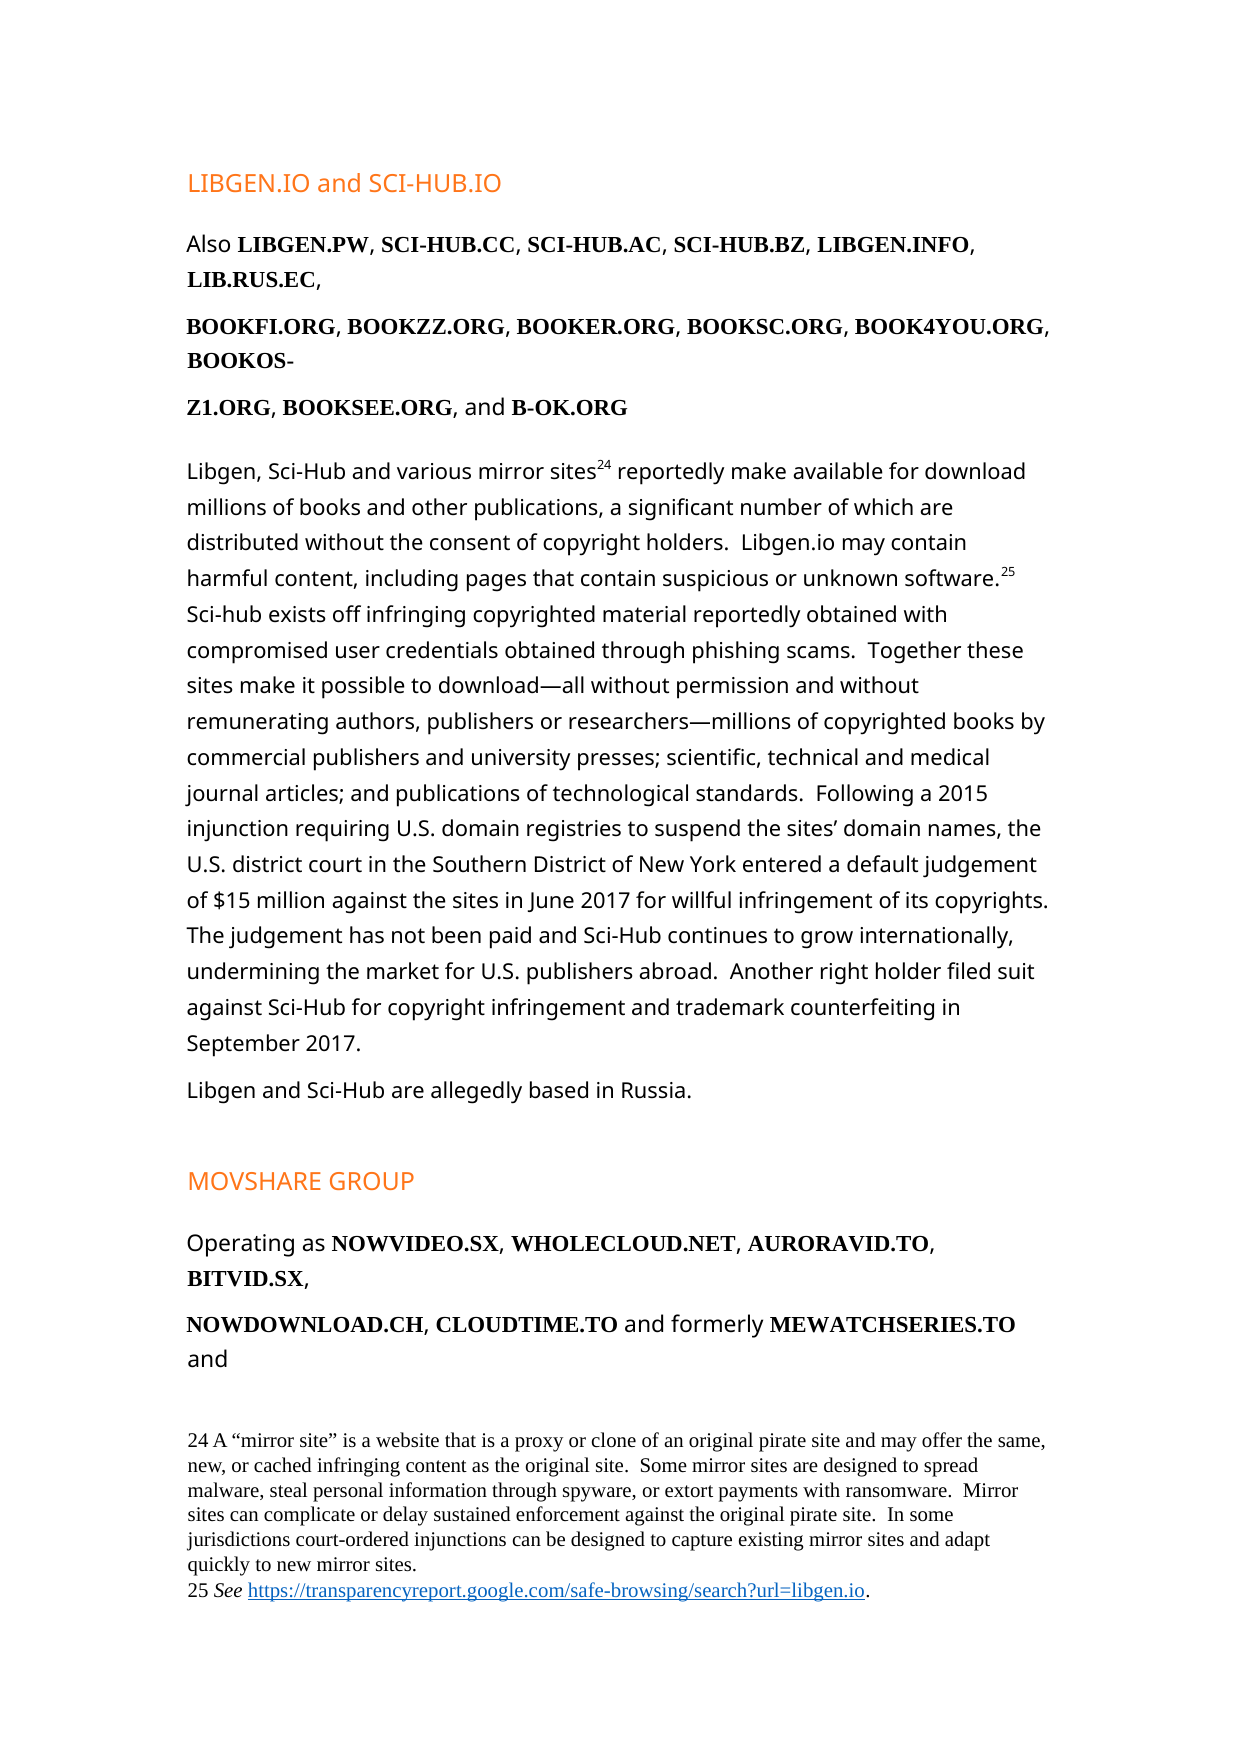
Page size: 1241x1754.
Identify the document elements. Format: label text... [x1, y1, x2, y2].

text BOOKFI.ORG, BOOKZZ.ORG, BOOKER.ORG, BOOKSC.ORG, BOOK4YOU.ORG, BOOKOS- [186, 309, 1053, 377]
subtitle LIBGEN.IO and SCI-HUB.IO [187, 150, 1053, 215]
text Libgen, Sci-Hub and various mirror sites reportedly make available for download millions of books and other publications, a significant number of which are distributed without the consent of copyright holders. Libgen.io may contain harmful content, including pages that contain suspicious or unknown software. Sci-hub exists off infringing copyrighted material reportedly obtained with compromised user credentials obtained through phishing scams. Together these sites make it possible to download—all without permission and without remunerating authors, publishers or researchers—millions of copyrighted books by commercial publishers and university presses; scientific, technical and medical journal articles; and publications of technological standards. Following a 2015 injunction requiring U.S. domain registries to suspend the sites’ domain names, the U.S. district court in the Southern District of New York entered a default judgement of $15 million against the sites in June 2017 for willful infringement of its copyrights. The judgement has not been paid and Sci-Hub continues to grow internationally, undermining the market for U.S. publishers abroad. Another right holder filed suit against Sci-Hub for copyright infringement and trademark counterfeiting in September 2017. [186, 454, 1053, 1059]
text Also LIBGEN.PW, SCI-HUB.CC, SCI-HUB.AC, SCI-HUB.BZ, LIBGEN.INFO, LIB.RUS.EC, [186, 228, 1053, 295]
text Z1.ORG, BOOKSEE.ORG, and B-OK.ORG [186, 390, 1053, 423]
subtitle MOVSHARE GROUP [187, 1148, 1053, 1213]
text Libgen and Sci-Hub are allegedly based in Russia. [186, 1074, 1053, 1107]
text Operating as NOWVIDEO.SX, WHOLECLOUD.NET, AURORAVID.TO, BITVID.SX, [186, 1226, 1053, 1293]
text NOWDOWNLOAD.CH, CLOUDTIME.TO and formerly MEWATCHSERIES.TO and [186, 1307, 1053, 1374]
